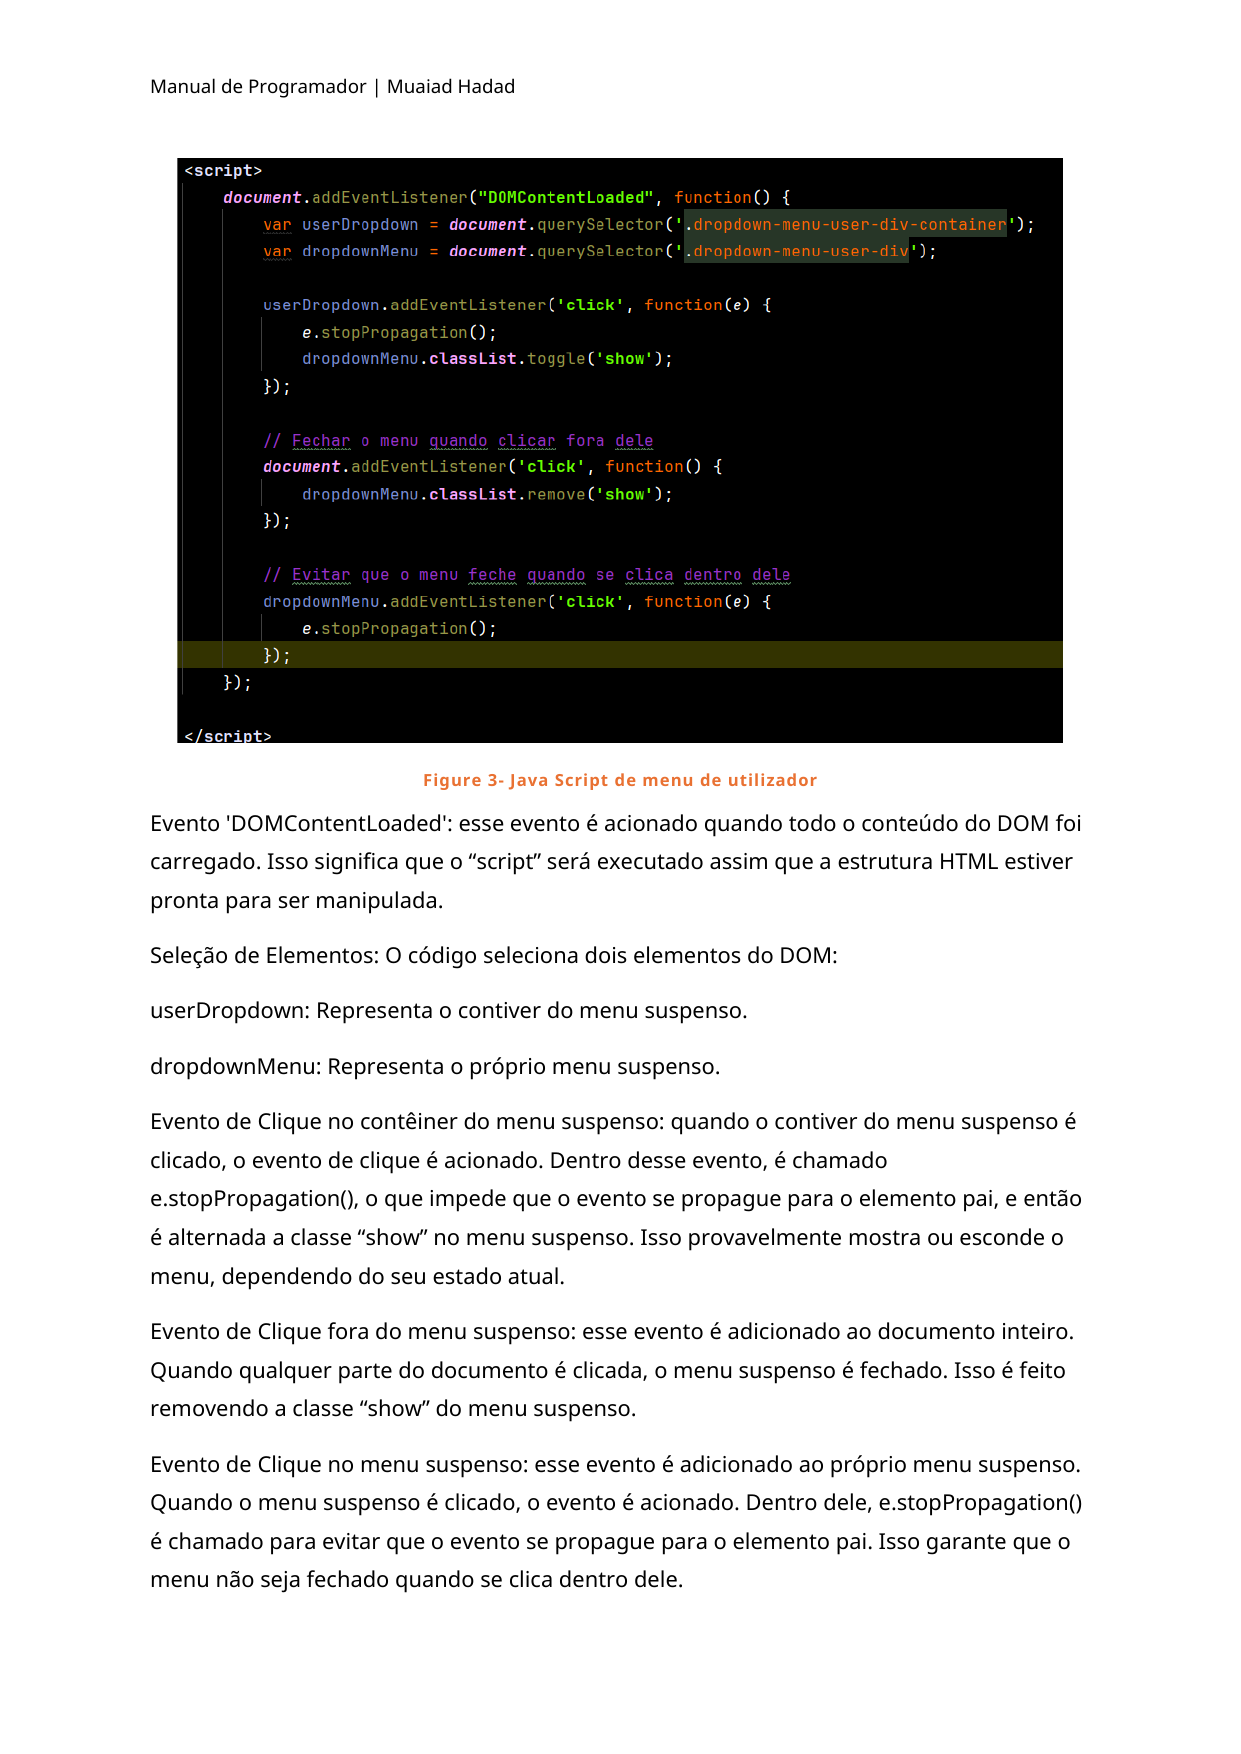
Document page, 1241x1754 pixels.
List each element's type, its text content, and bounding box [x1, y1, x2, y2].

text dropdownMenu: Representa o próprio menu suspenso. [150, 1051, 1090, 1081]
text Evento de Clique fora do menu suspenso: esse evento é adicionado ao documento inteiro. Quando qualquer parte do documento é clicada, o menu suspenso é fechado. Isso é feito removendo a classe “show” do menu suspenso. [150, 1316, 1090, 1423]
text Seleção de Elementos: O código seleciona dois elementos do DOM: [150, 940, 1090, 970]
picture [177, 158, 1063, 743]
text Evento de Clique no contêiner do menu suspenso: quando o contiver do menu suspenso é clicado, o evento de clique é acionado. Dentro desse evento, é chamado e.stopPropagation(), o que impede que o evento se propague para o elemento pai, e então é alternada a classe “show” no menu suspenso. Isso provavelmente mostra ou esconde o menu, dependendo do seu estado atual. [150, 1106, 1090, 1290]
text Figure 3- Java Script de menu de utilizador [150, 768, 1090, 791]
text Evento de Clique no menu suspenso: esse evento é adicionado ao próprio menu suspenso. Quando o menu suspenso é clicado, o evento é acionado. Dentro dele, e.stopPropagation() é chamado para evitar que o evento se propague para o elemento pai. Isso garante que o menu não seja fechado quando se clica dentro dele. [150, 1448, 1090, 1594]
text Evento 'DOMContentLoaded': esse evento é acionado quando todo o conteúdo do DOM foi carregado. Isso significa que o “script” será executado assim que a estrutura HTML estiver pronta para ser manipulada. [150, 807, 1090, 914]
text userDropdown: Representa o contiver do menu suspenso. [150, 995, 1090, 1025]
